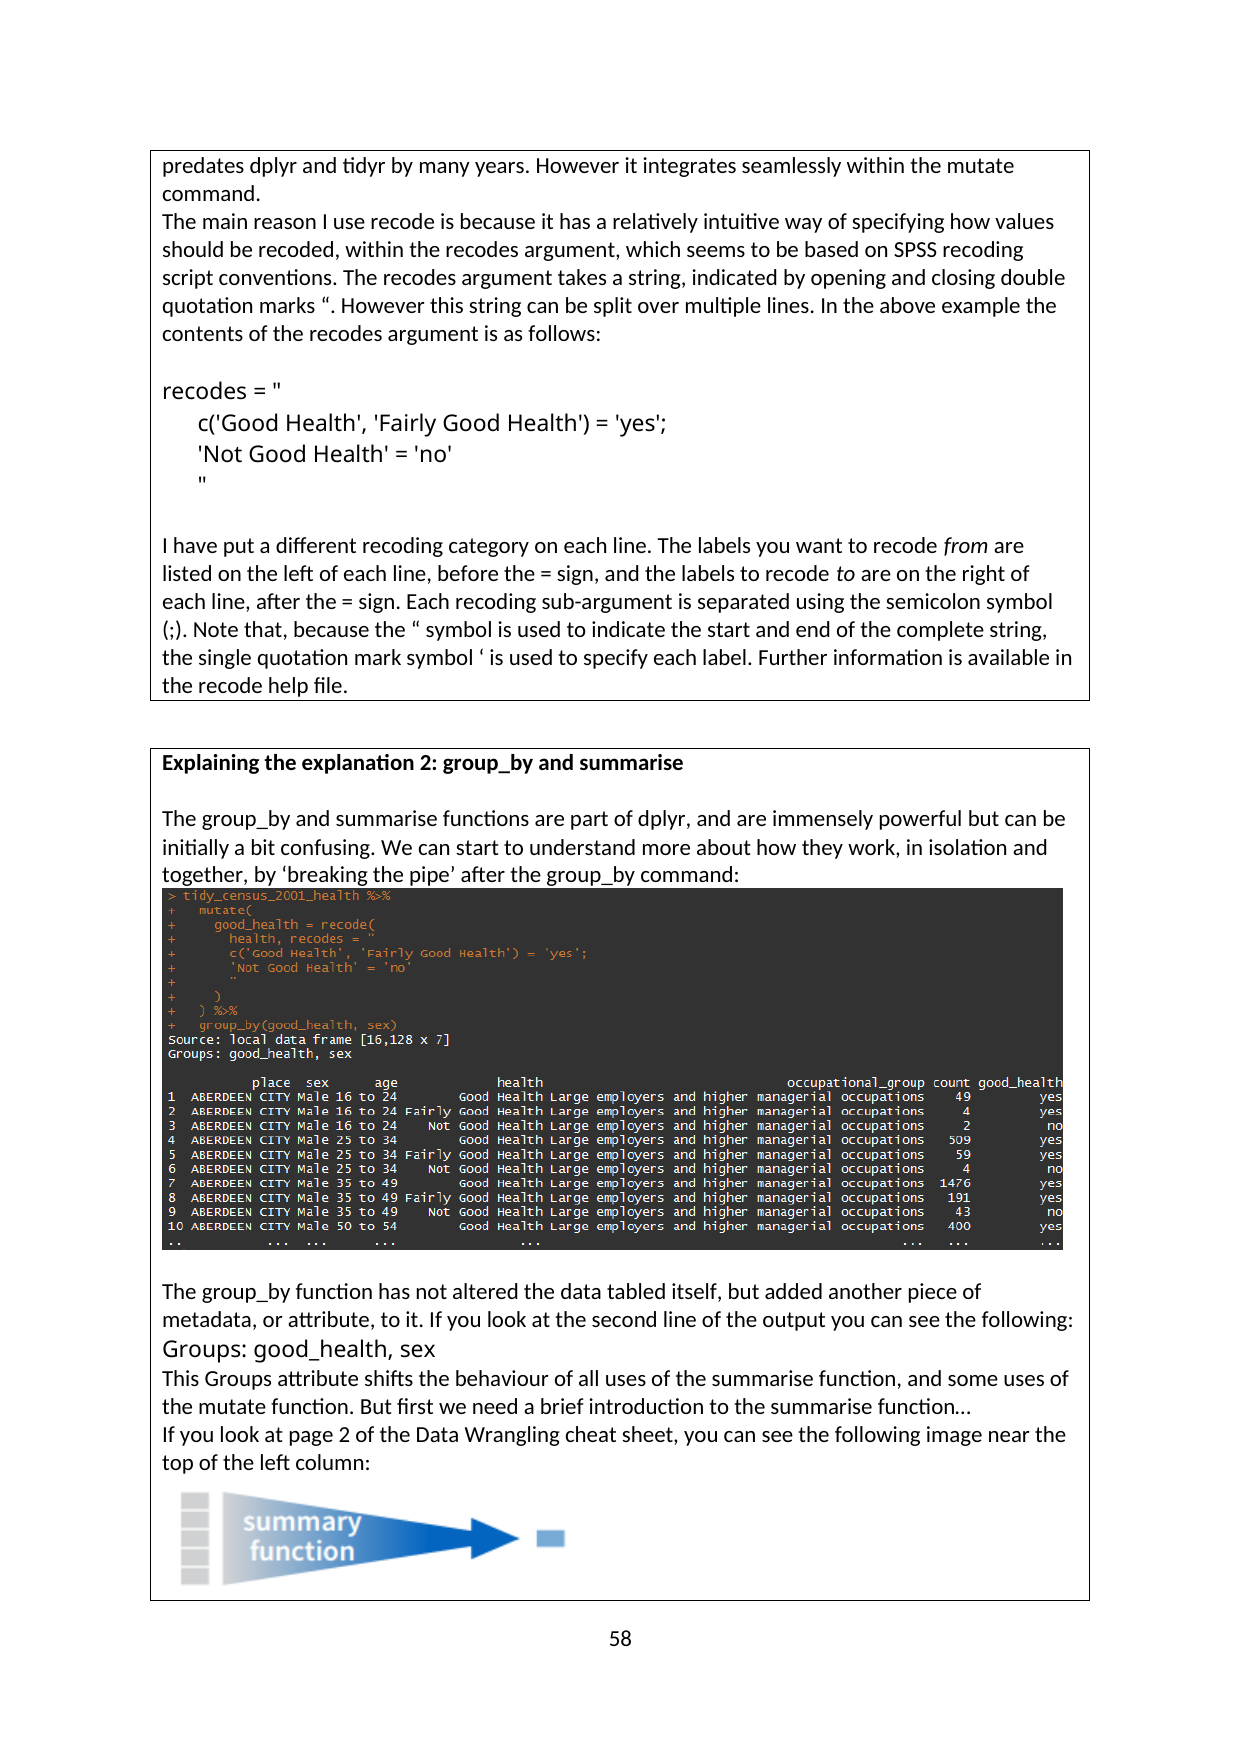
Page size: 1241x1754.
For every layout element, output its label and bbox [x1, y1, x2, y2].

table_header [151, 749, 1089, 1600]
picture [161, 1476, 581, 1600]
picture [161, 888, 1063, 1250]
table_header [151, 151, 1089, 699]
